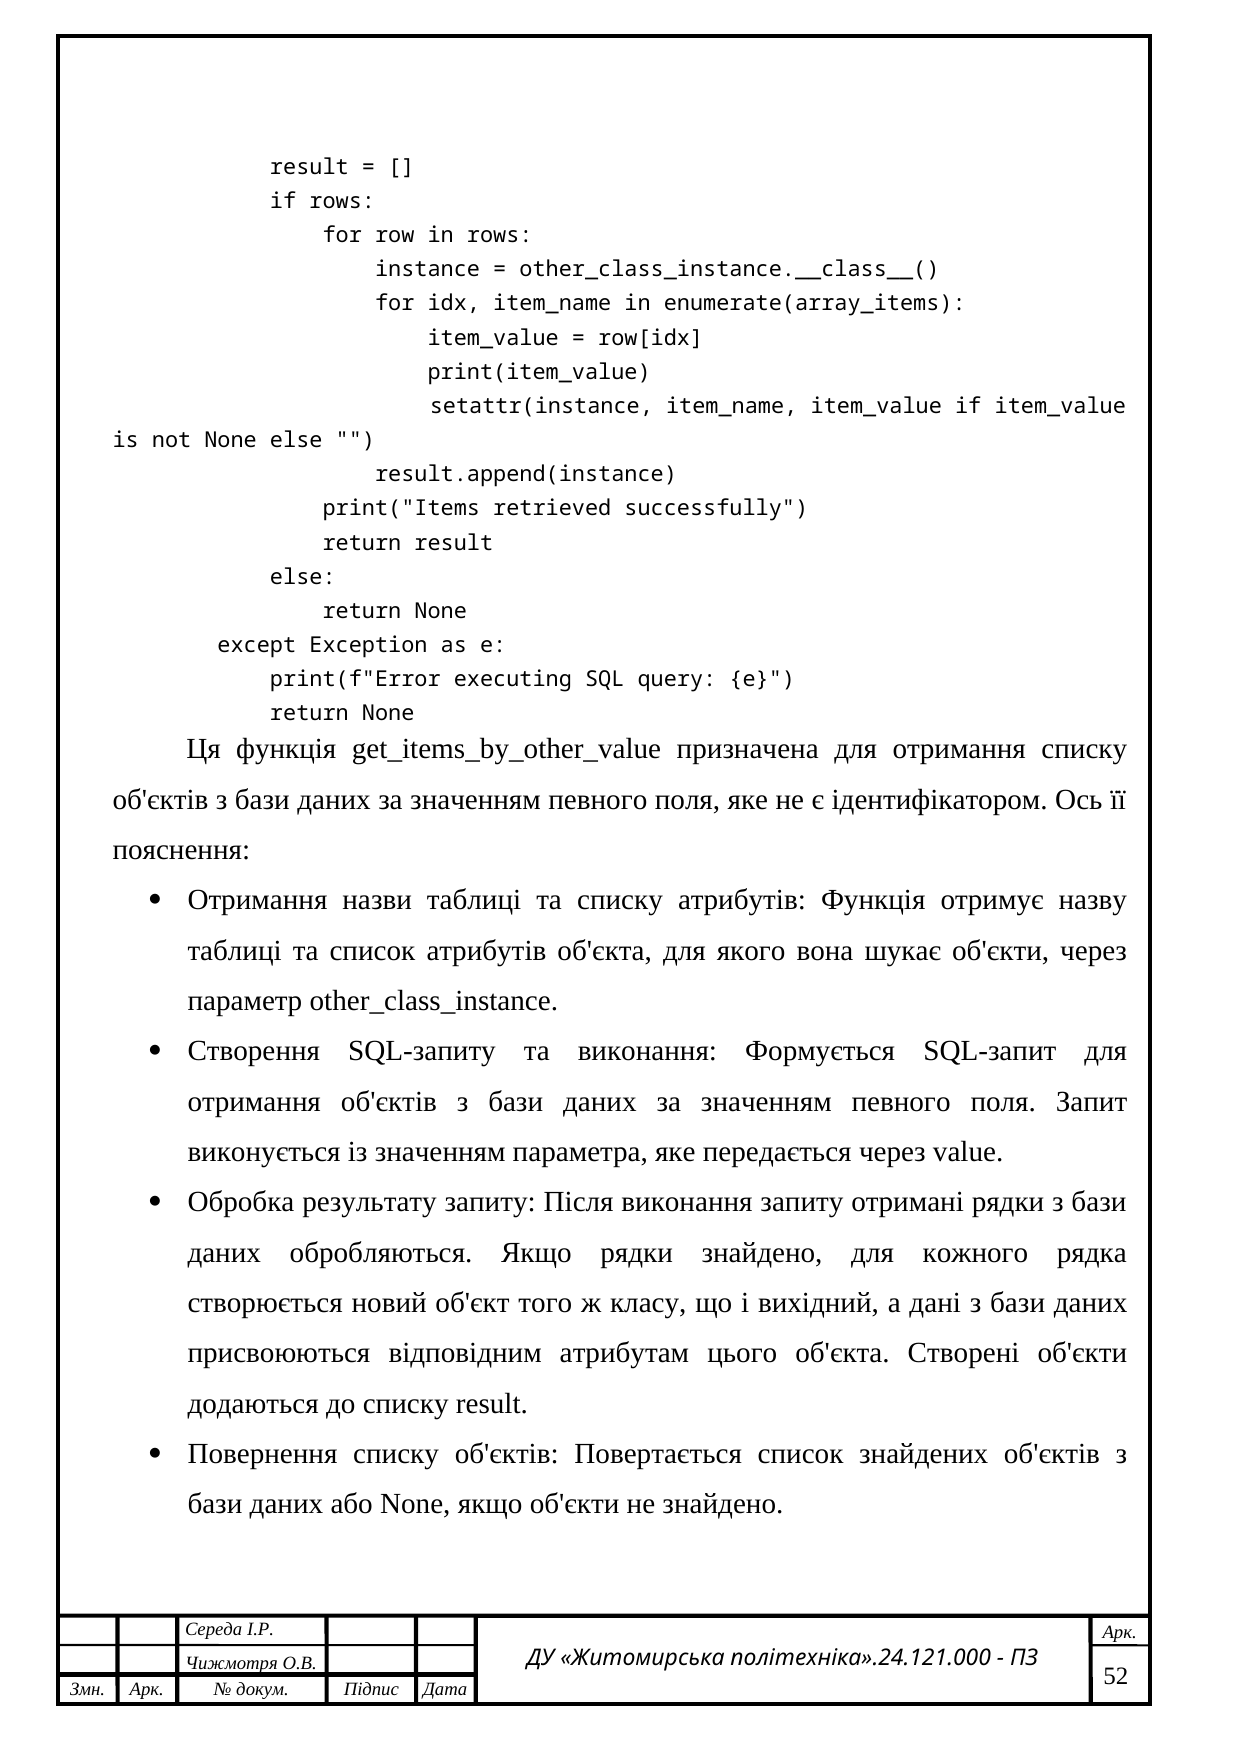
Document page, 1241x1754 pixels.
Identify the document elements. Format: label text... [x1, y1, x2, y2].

text instance = other_class_instance.__class__() [112, 253, 1128, 283]
list Отримання назви таблиці та списку атрибутів: Функція отримує назву таблиці та список атрибутів об'єкта, для якого вона шукає об'єкти, через параметр other_class_instance. [150, 882, 1128, 1017]
text return None [112, 697, 1128, 727]
text result.append(instance) [112, 458, 1128, 488]
text for idx, item_name in enumerate(array_items): [112, 287, 1128, 317]
text if rows: [112, 185, 1128, 215]
text item_value = row[idx] [112, 322, 1128, 351]
text print(f"Error executing SQL query: {e}") [112, 663, 1128, 693]
text return None [112, 595, 1128, 625]
text return result [112, 527, 1128, 556]
text Ця функція get_items_by_other_value призначена для отримання списку об'єктів з бази даних за значенням певного поля, яке не є ідентифікатором. Ось її пояснення: [112, 732, 1128, 866]
text print("Items retrieved successfully") [112, 492, 1128, 522]
text print(item_value) [112, 356, 1128, 386]
text for row in rows: [112, 219, 1128, 249]
list Обробка результату запиту: Після виконання запиту отримані рядки з бази даних обробляються. Якщо рядки знайдено, для кожного рядка створюється новий об'єкт того ж класу, що і вихідний, а дані з бази даних присвоюються відповідним атрибутам цього об'єкта. Створені об'єкти додаються до списку result. [150, 1184, 1128, 1419]
text else: [112, 561, 1128, 591]
list Повернення списку об'єктів: Повертається список знайдених об'єктів з бази даних або None, якщо об'єкти не знайдено. [150, 1436, 1128, 1520]
text result = [] [112, 151, 1128, 181]
list Створення SQL-запиту та виконання: Формується SQL-запит для отримання об'єктів з бази даних за значенням певного поля. Запит виконується із значенням параметра, яке передається через value. [150, 1033, 1128, 1168]
text except Exception as e: [112, 629, 1128, 659]
text setattr(instance, item_name, item_value if item_value is not None else "") [112, 390, 1128, 454]
